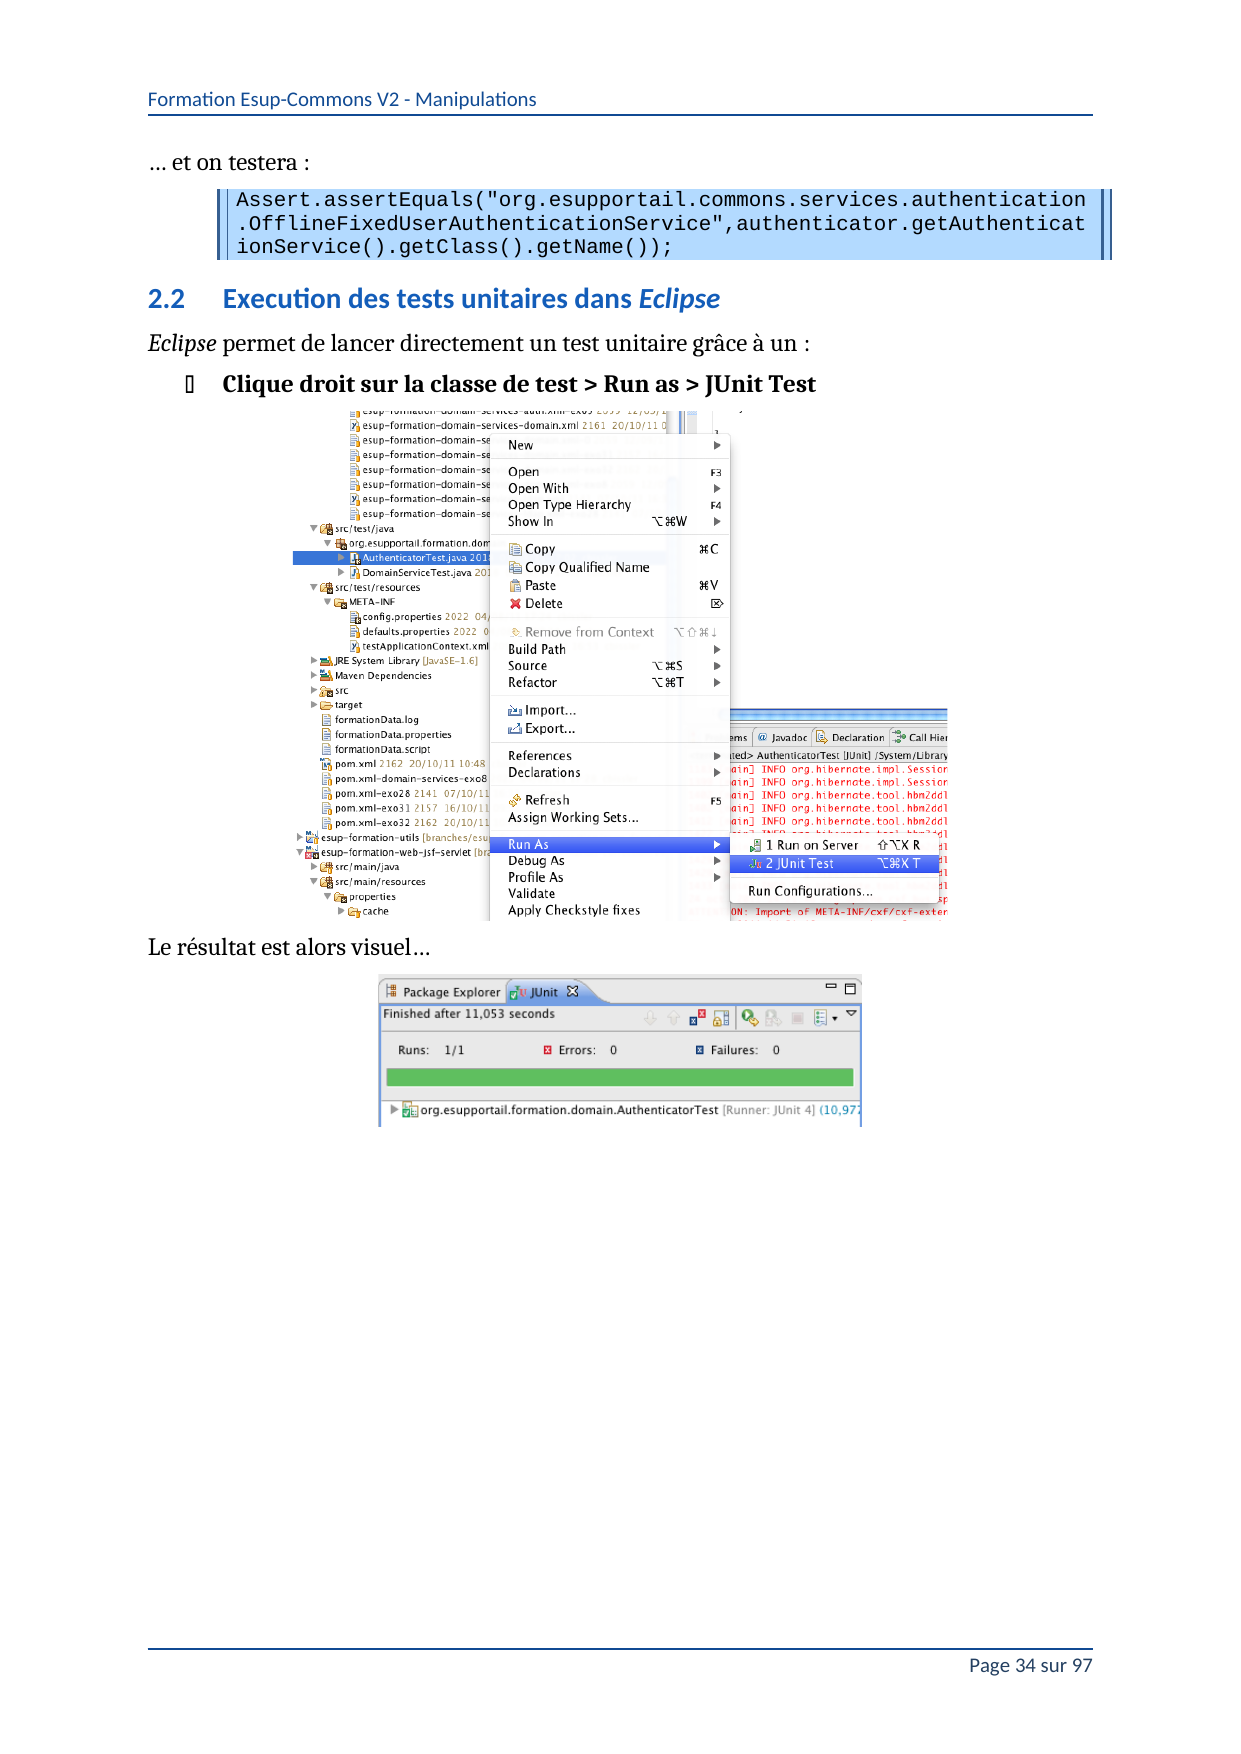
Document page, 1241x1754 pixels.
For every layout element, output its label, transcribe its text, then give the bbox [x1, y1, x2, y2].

text Le résultat est alors visuel… [148, 933, 1093, 962]
text Eclipse permet de lancer directement un test unitaire grâce à un : [148, 329, 1093, 357]
text Clique droit sur la classe de test > Run as > JUnit Test [185, 370, 1093, 399]
text … et on testera : [148, 148, 1093, 176]
picture [378, 974, 862, 1127]
picture [292, 411, 948, 921]
text Assert.assertEquals("org.esupportail.commons.services.authentication.OfflineFixedUserAuthenticationService",authenticator.getAuthenticationService().getClass().getName()); [228, 189, 1101, 260]
subtitle Execution des tests unitaires dans Eclipse [148, 281, 1093, 316]
